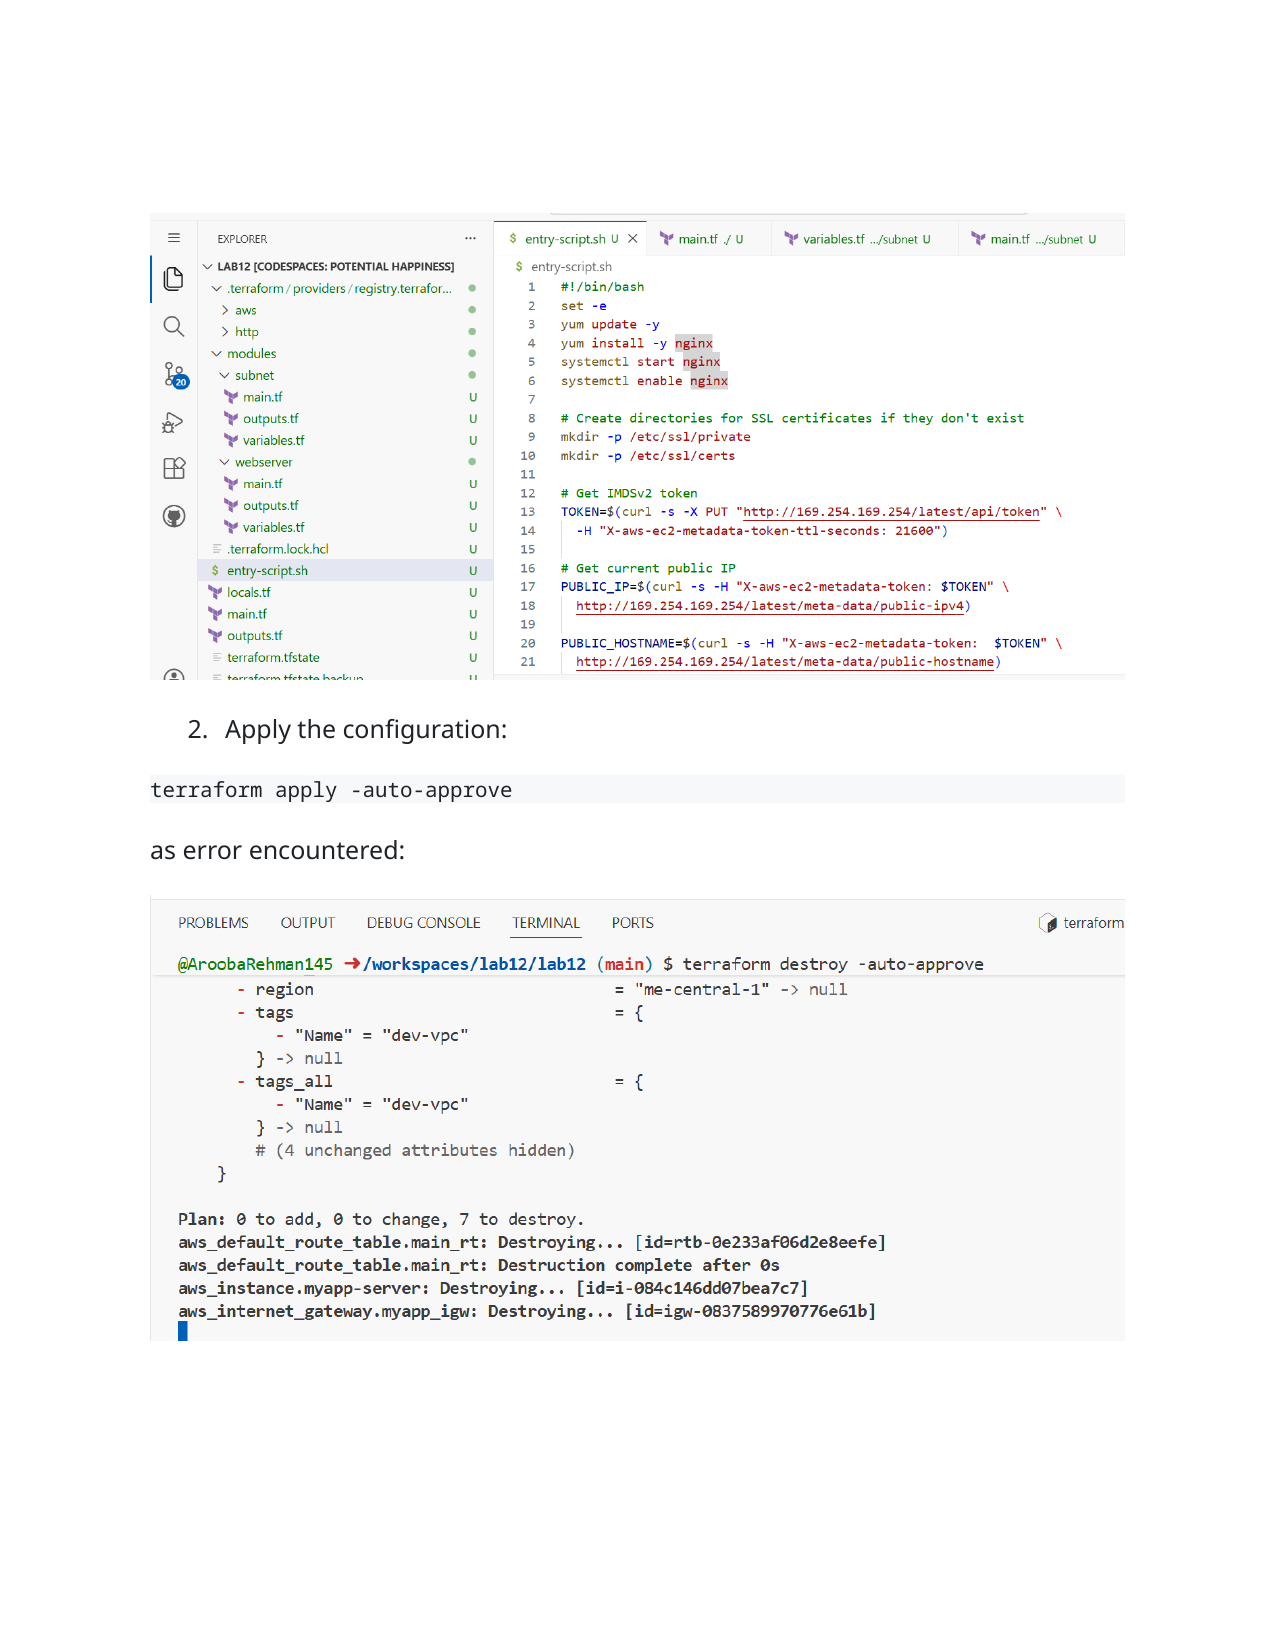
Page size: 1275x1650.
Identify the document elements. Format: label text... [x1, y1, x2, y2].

list Apply the configuration: [187, 712, 1125, 746]
picture [150, 213, 1125, 680]
text terraform apply -auto-approve [150, 775, 1125, 803]
picture [150, 895, 1125, 1341]
text as error encountered: [150, 832, 1125, 866]
